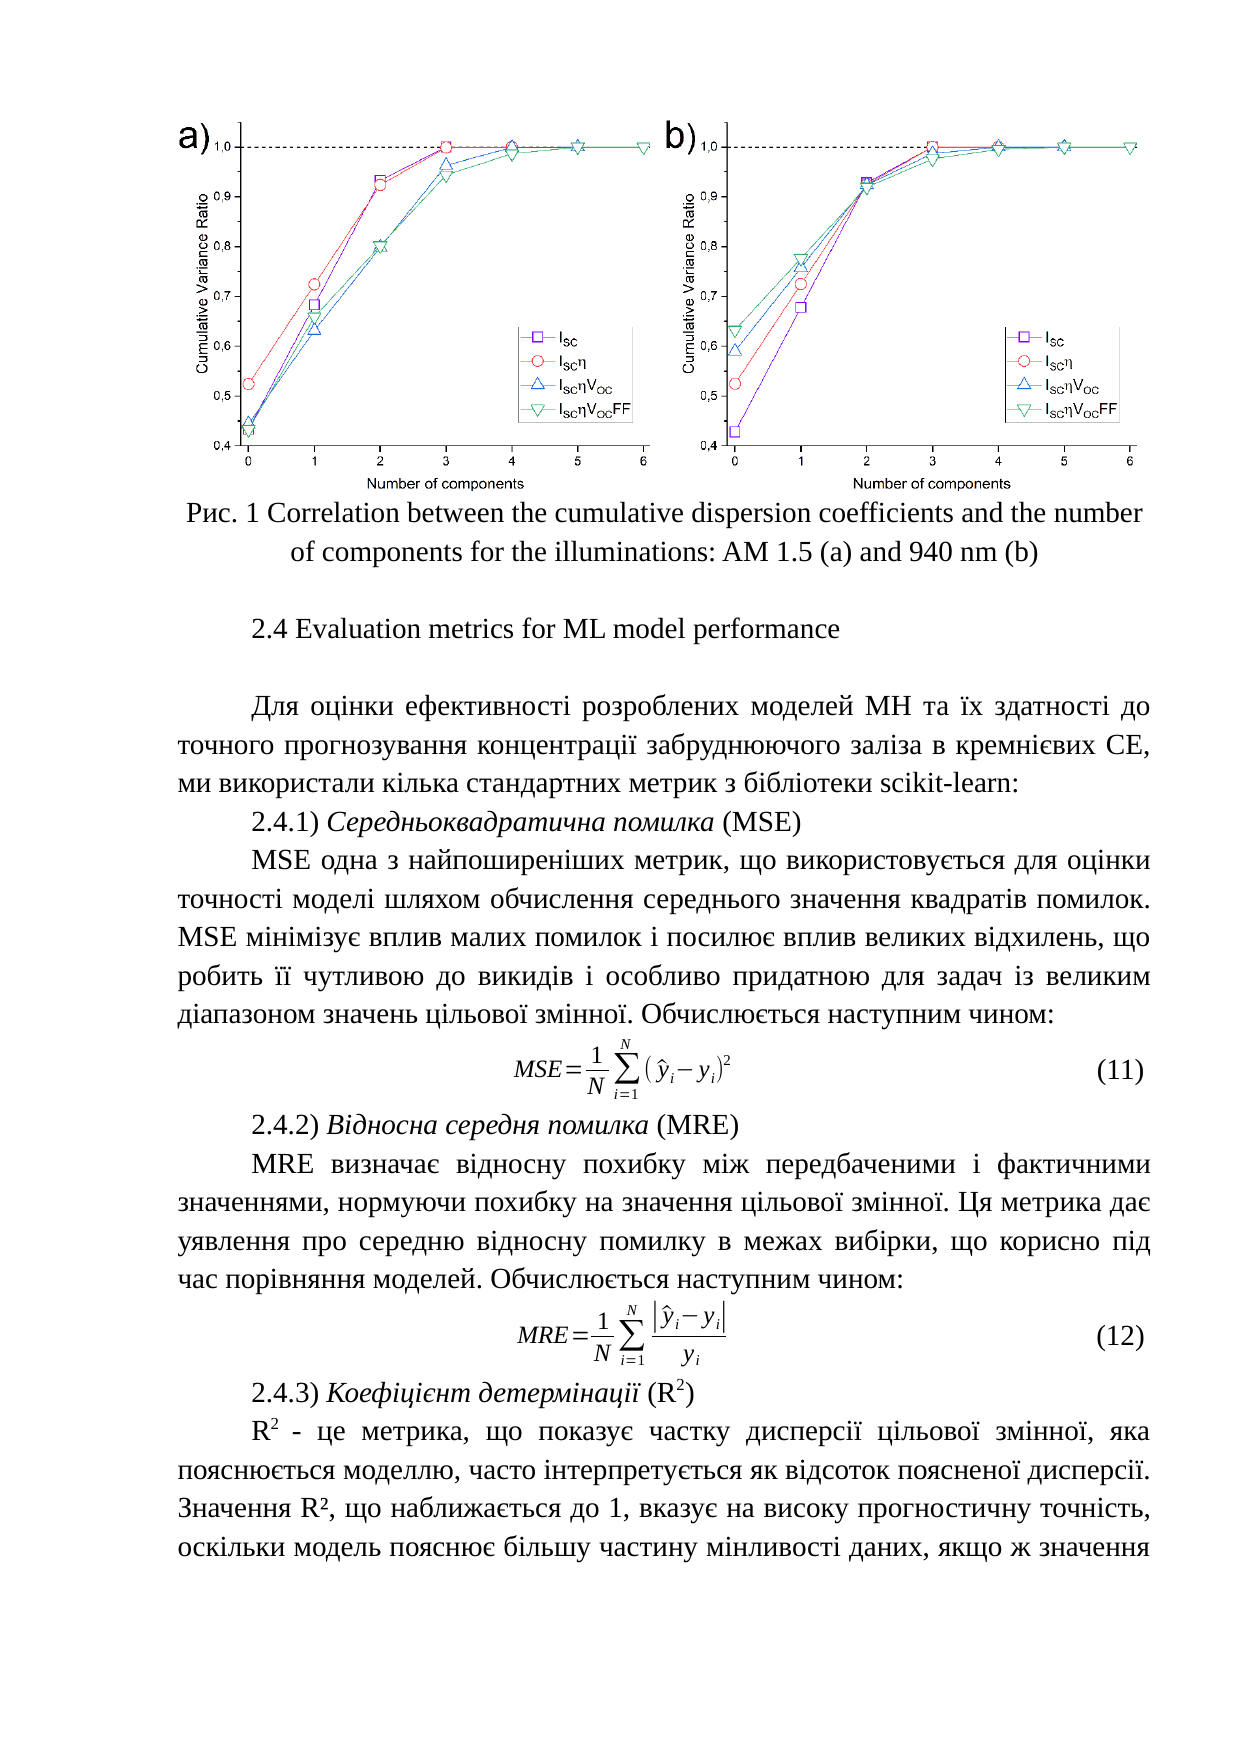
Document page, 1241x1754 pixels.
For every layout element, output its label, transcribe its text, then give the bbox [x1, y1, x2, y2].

text Для оцінки ефективності розроблених моделей МН та їх здатності до точного прогнозування концентрації забруднюючого заліза в кремнієвих СЕ, ми використали кілька стандартних метрик з бібліотеки scikit-learn: [177, 688, 1152, 799]
table_header [166, 1300, 1078, 1375]
table_header (11) [1078, 1035, 1163, 1107]
text Рис. 1 Correlation between the cumulative dispersion coefficients and the number of components for the illuminations: AM 1.5 (a) and 940 nm (b) [177, 496, 1152, 568]
text 2.4.3) Коефіцієнт детермінації (R2) [177, 1375, 1152, 1408]
text MRE визначає відносну похибку між передбаченими і фактичними значеннями, нормуючи похибку на значення цільової змінної. Ця метрика дає уявлення про середню відносну помилку в межах вибірки, що корисно під час порівняння моделей. Обчислюється наступним чином: [177, 1146, 1152, 1295]
table_header (12) [1078, 1300, 1163, 1375]
picture [177, 118, 1150, 491]
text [177, 1413, 1152, 1562]
text 2.4.2) Відносна середня помилка (MRE) [177, 1107, 1152, 1141]
text 2.4 Evaluation metrics for ML model performance [177, 611, 1152, 645]
table_header [166, 1035, 1078, 1107]
text MSE одна з найпоширеніших метрик, що використовується для оцінки точності моделі шляхом обчислення середнього значення квадратів помилок. MSE мінімізує вплив малих помилок і посилює вплив великих відхилень, що робить її чутливою до викидів і особливо придатною для задач із великим діапазоном значень цільової змінної. Обчислюється наступним чином: [177, 842, 1152, 1030]
text 2.4.1) Середньоквадратична помилка (MSE) [177, 804, 1152, 837]
